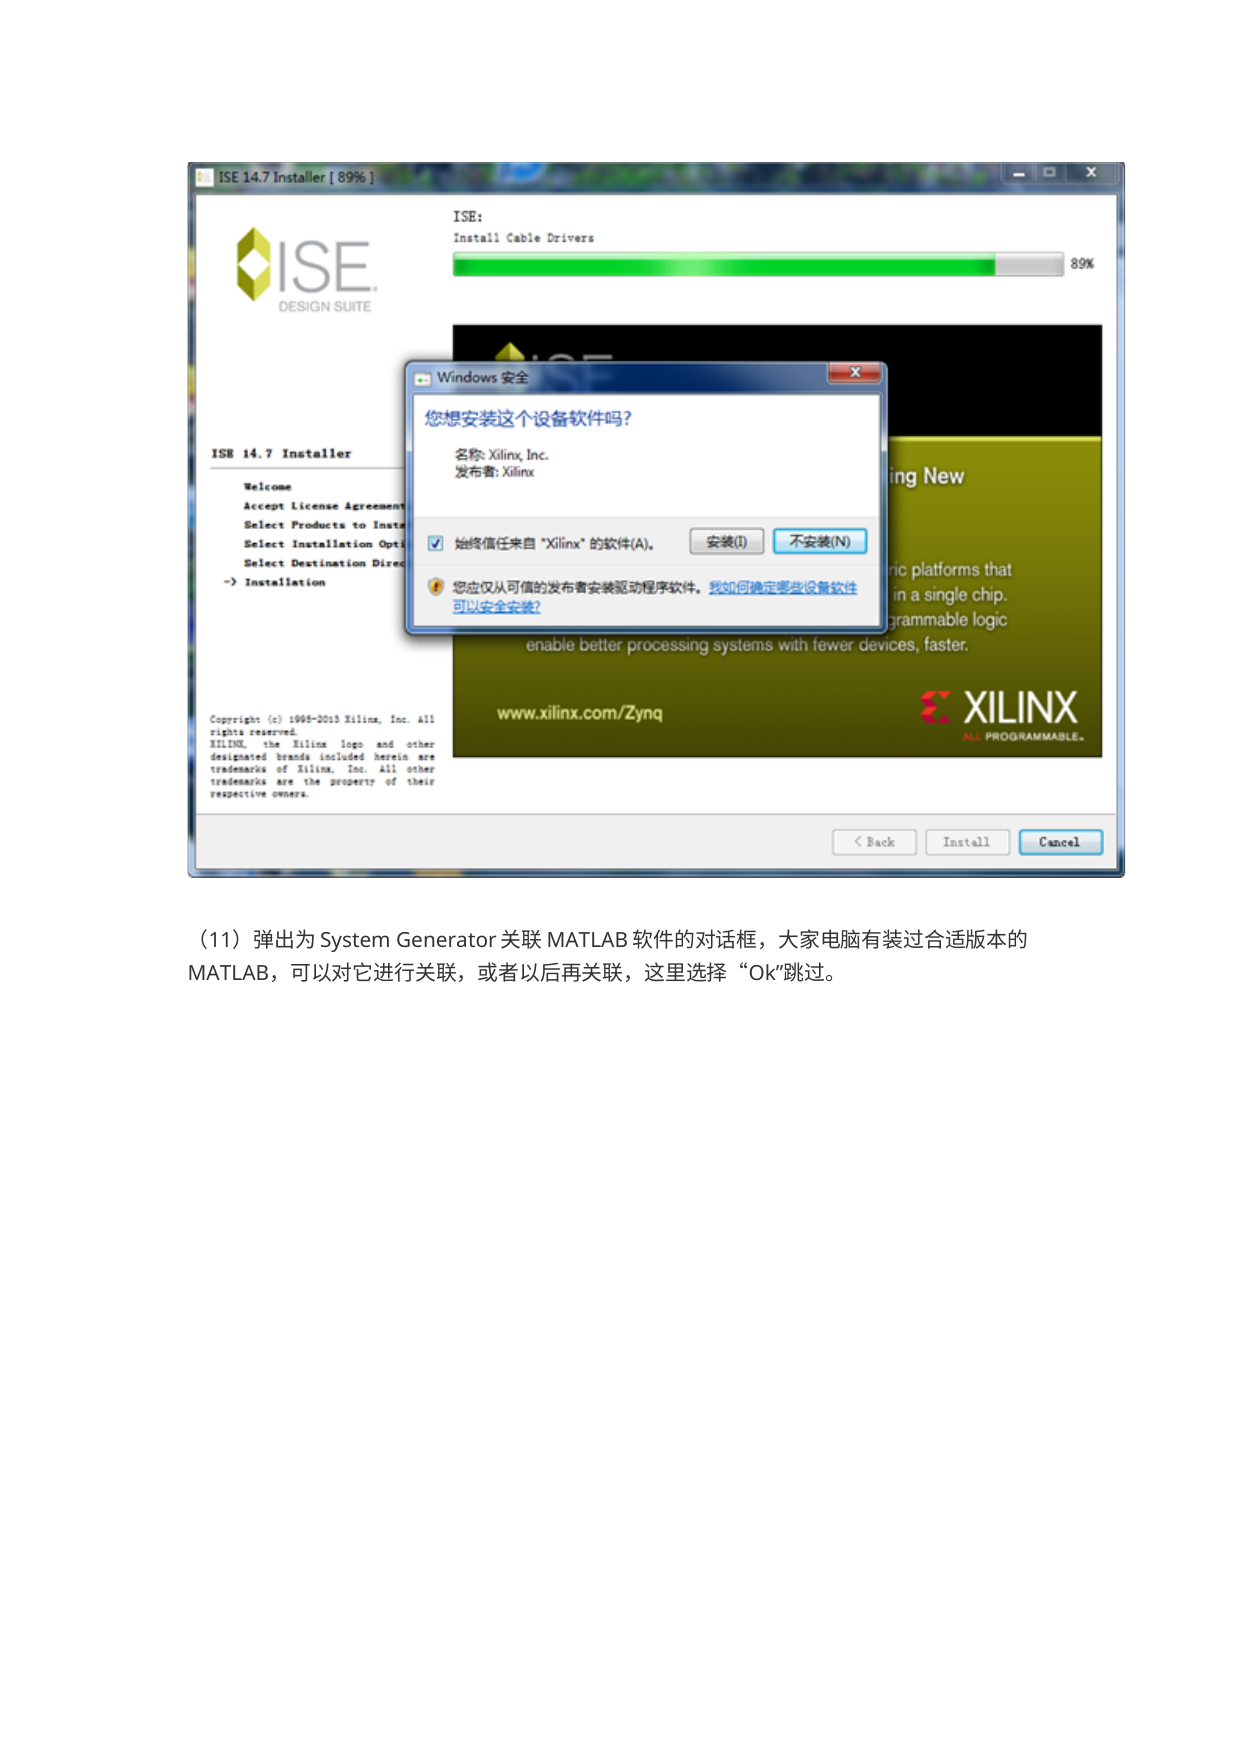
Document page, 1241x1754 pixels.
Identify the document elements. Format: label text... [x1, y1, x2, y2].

picture [187, 162, 1126, 878]
text （11）弹出为System Generator关联MATLAB软件的对话框，大家电脑有装过合适版本的MATLAB，可以对它进行关联，或者以后再关联，这里选择“Ok”跳过。 [187, 922, 1053, 987]
